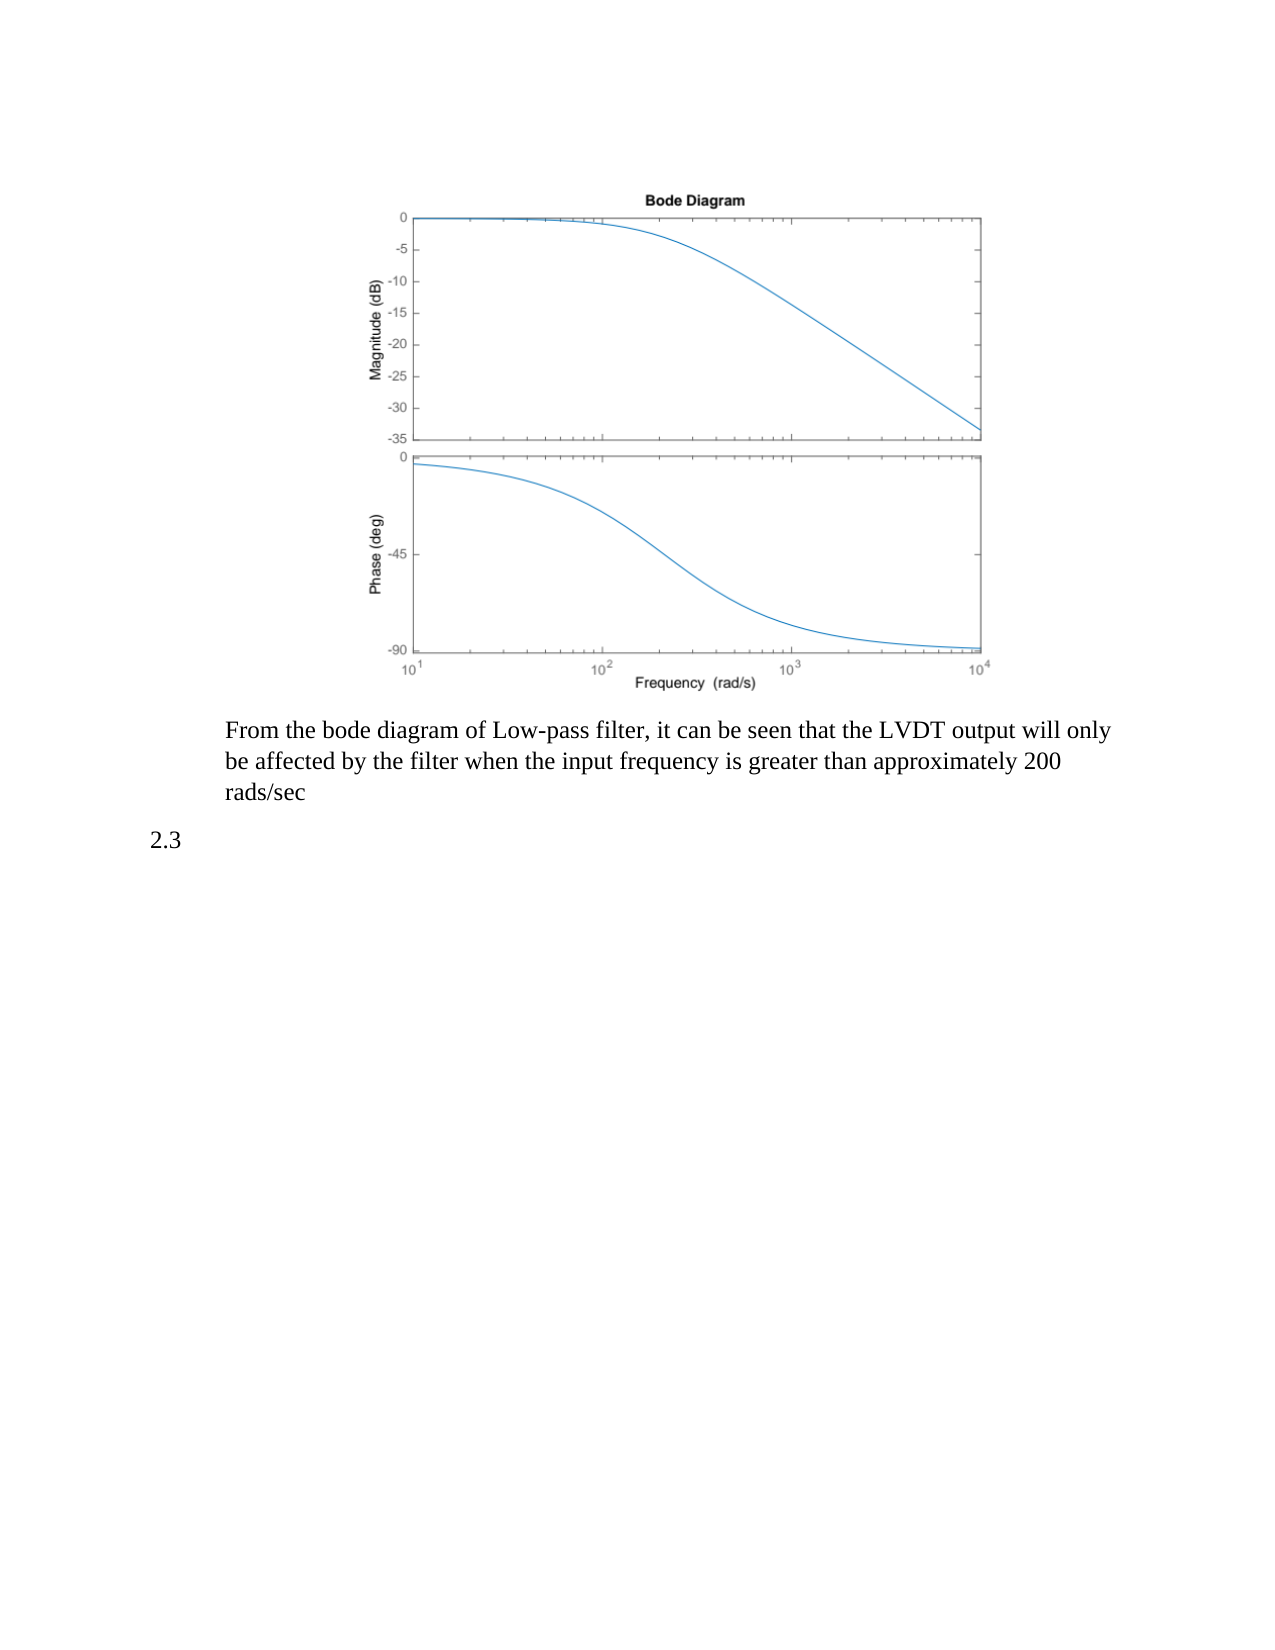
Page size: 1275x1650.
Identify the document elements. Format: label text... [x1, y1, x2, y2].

list From the bode diagram of Low-pass filter, it can be seen that the LVDT output will only be affected by the filter when the input frequency is greater than approximately 200 rads/sec [225, 715, 1125, 806]
text 2.3 [150, 825, 1125, 854]
